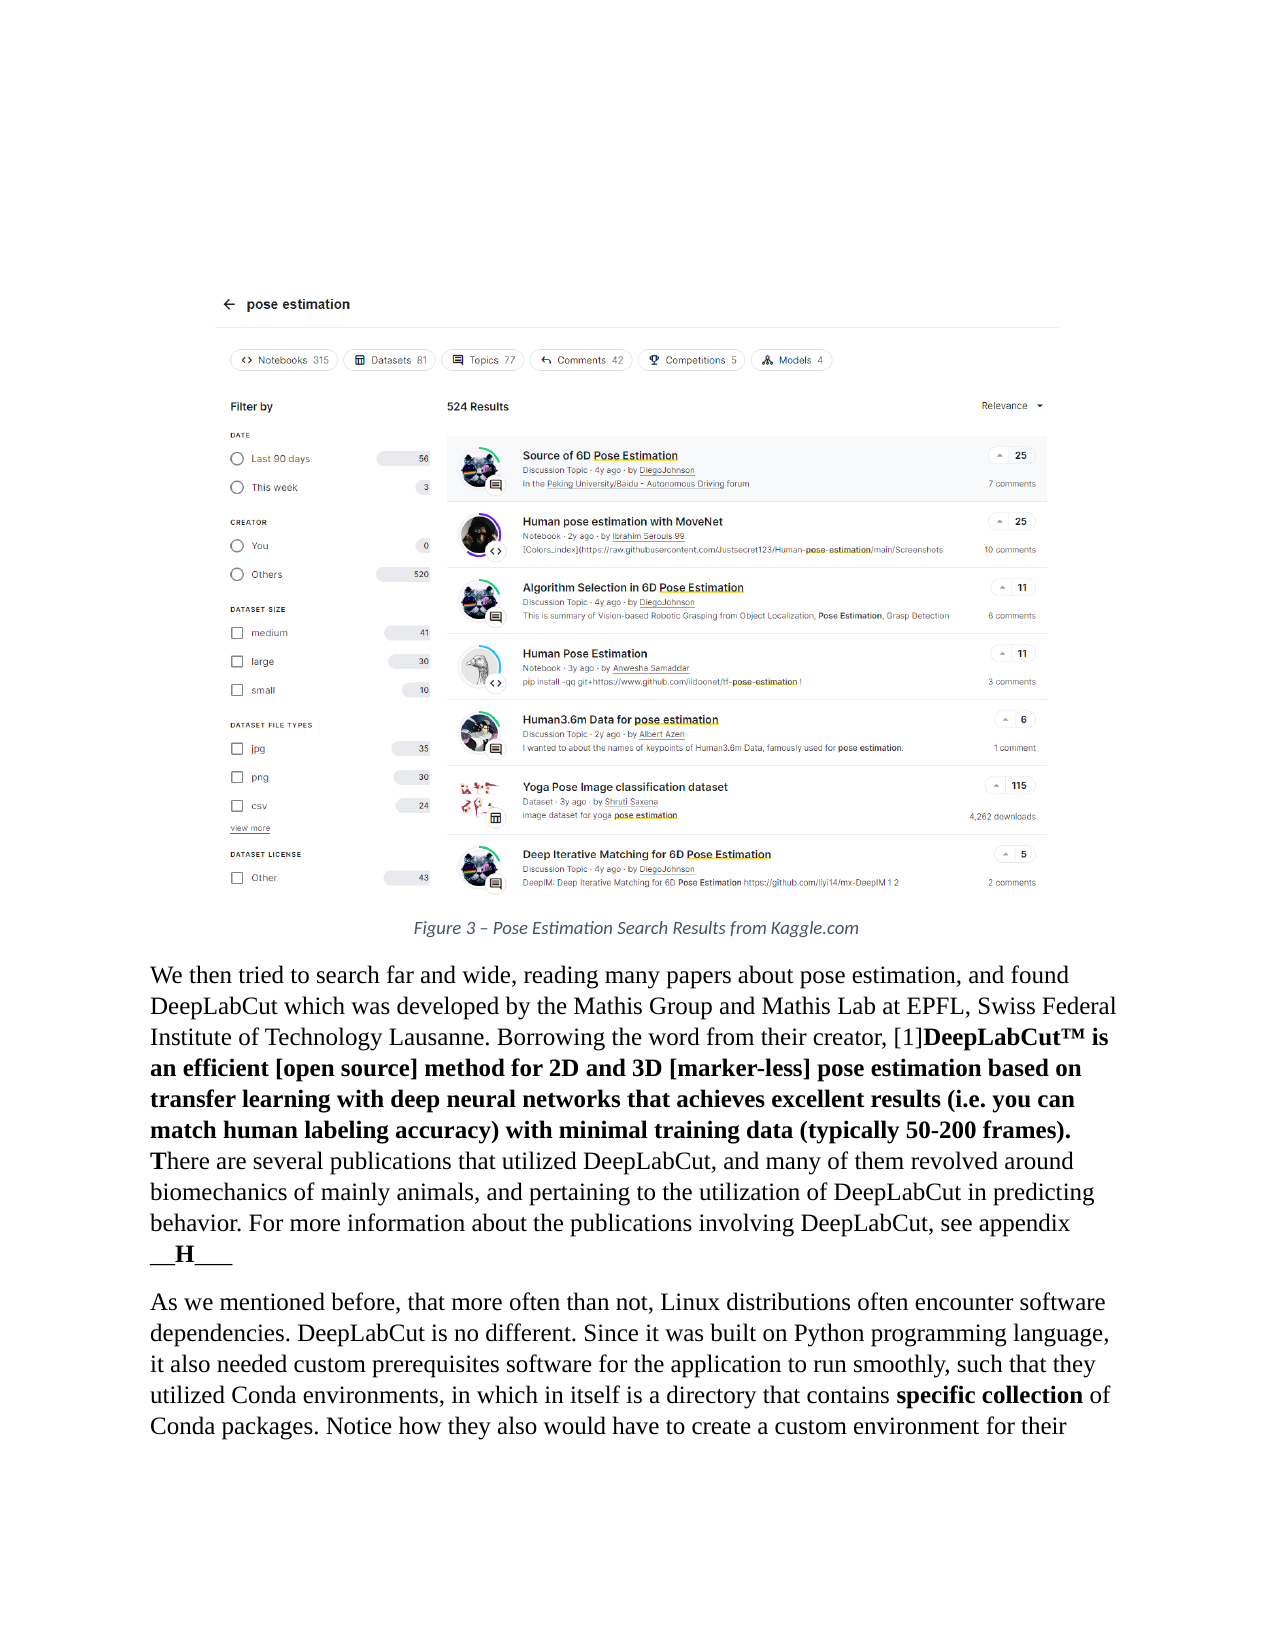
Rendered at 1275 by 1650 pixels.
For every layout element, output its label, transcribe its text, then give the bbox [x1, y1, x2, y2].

text We then tried to search far and wide, reading many papers about pose estimation, and found DeepLabCut which was developed by the Mathis Group and Mathis Lab at EPFL, Swiss Federal Institute of Technology Lausanne. Borrowing the word from their creator, [1]DeepLabCut™ is an efficient [open source] method for 2D and 3D [marker-less] pose estimation based on transfer learning with deep neural networks that achieves excellent results (i.e. you can match human labeling accuracy) with minimal training data (typically 50-200 frames). There are several publications that utilized DeepLabCut, and many of them revolved around biomechanics of mainly animals, and pertaining to the utilization of DeepLabCut in predicting behavior. For more information about the publications involving DeepLabCut, see appendix __H___ [150, 960, 1125, 1268]
picture [215, 293, 1060, 898]
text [150, 1287, 1125, 1440]
